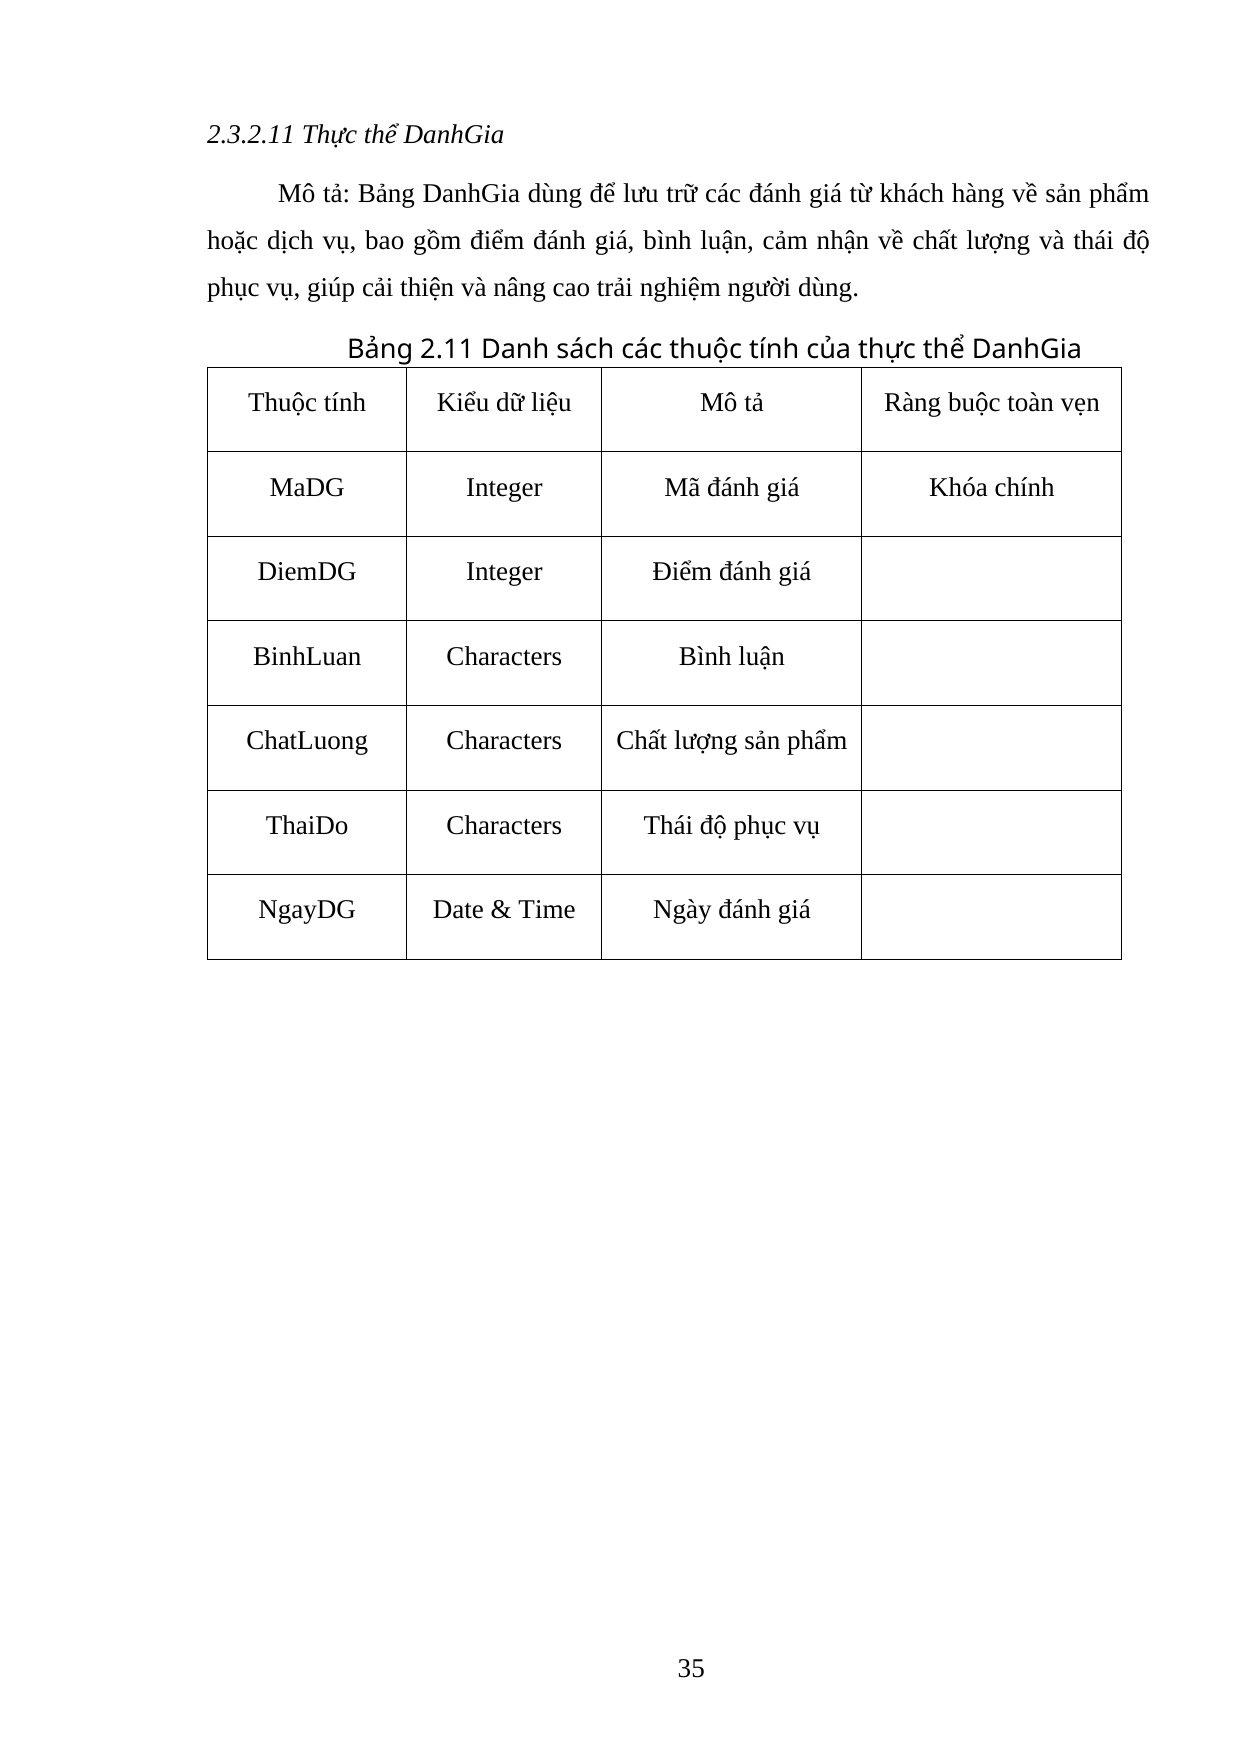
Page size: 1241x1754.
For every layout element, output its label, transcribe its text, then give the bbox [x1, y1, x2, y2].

table_header Kiểu dữ liệu [407, 368, 601, 451]
table_cell Khóa chính [862, 452, 1121, 536]
table_cell MaDG [208, 452, 406, 536]
table_cell Thái độ phục vụ [602, 791, 861, 874]
table_cell NgayDG [208, 875, 406, 959]
table_cell DiemDG [208, 537, 406, 620]
table_header Thuộc tính [208, 368, 406, 451]
table_cell Characters [407, 791, 601, 874]
table_cell Date & Time [407, 875, 601, 959]
table_cell Bình luận [602, 621, 861, 705]
table_cell ThaiDo [208, 791, 406, 874]
table_cell Ngày đánh giá [602, 875, 861, 959]
table_cell Điểm đánh giá [602, 537, 861, 620]
table_cell [862, 791, 1121, 874]
table_cell Characters [407, 621, 601, 705]
table_cell [862, 706, 1121, 789]
table_header Ràng buộc toàn vẹn [862, 368, 1121, 451]
table_cell Integer [407, 452, 601, 536]
table_cell [862, 875, 1121, 959]
table_cell [862, 537, 1121, 620]
text Bảng 2.11 Danh sách các thuộc tính của thực thể DanhGia [207, 330, 1152, 367]
table_cell Mã đánh giá [602, 452, 861, 536]
table_cell Integer [407, 537, 601, 620]
table_cell Characters [407, 706, 601, 789]
table_cell Chất lượng sản phẩm [602, 706, 861, 789]
subtitle Thực thể DanhGia [207, 118, 1152, 149]
table_cell ChatLuong [208, 706, 406, 789]
table_header Mô tả [602, 368, 861, 451]
table_cell [862, 621, 1121, 705]
text Mô tả: Bảng DanhGia dùng để lưu trữ các đánh giá từ khách hàng về sản phẩm hoặc dịch vụ, bao gồm điểm đánh giá, bình luận, cảm nhận về chất lượng và thái độ phục vụ, giúp cải thiện và nâng cao trải nghiệm người dùng. [207, 177, 1152, 302]
table_cell BinhLuan [208, 621, 406, 705]
